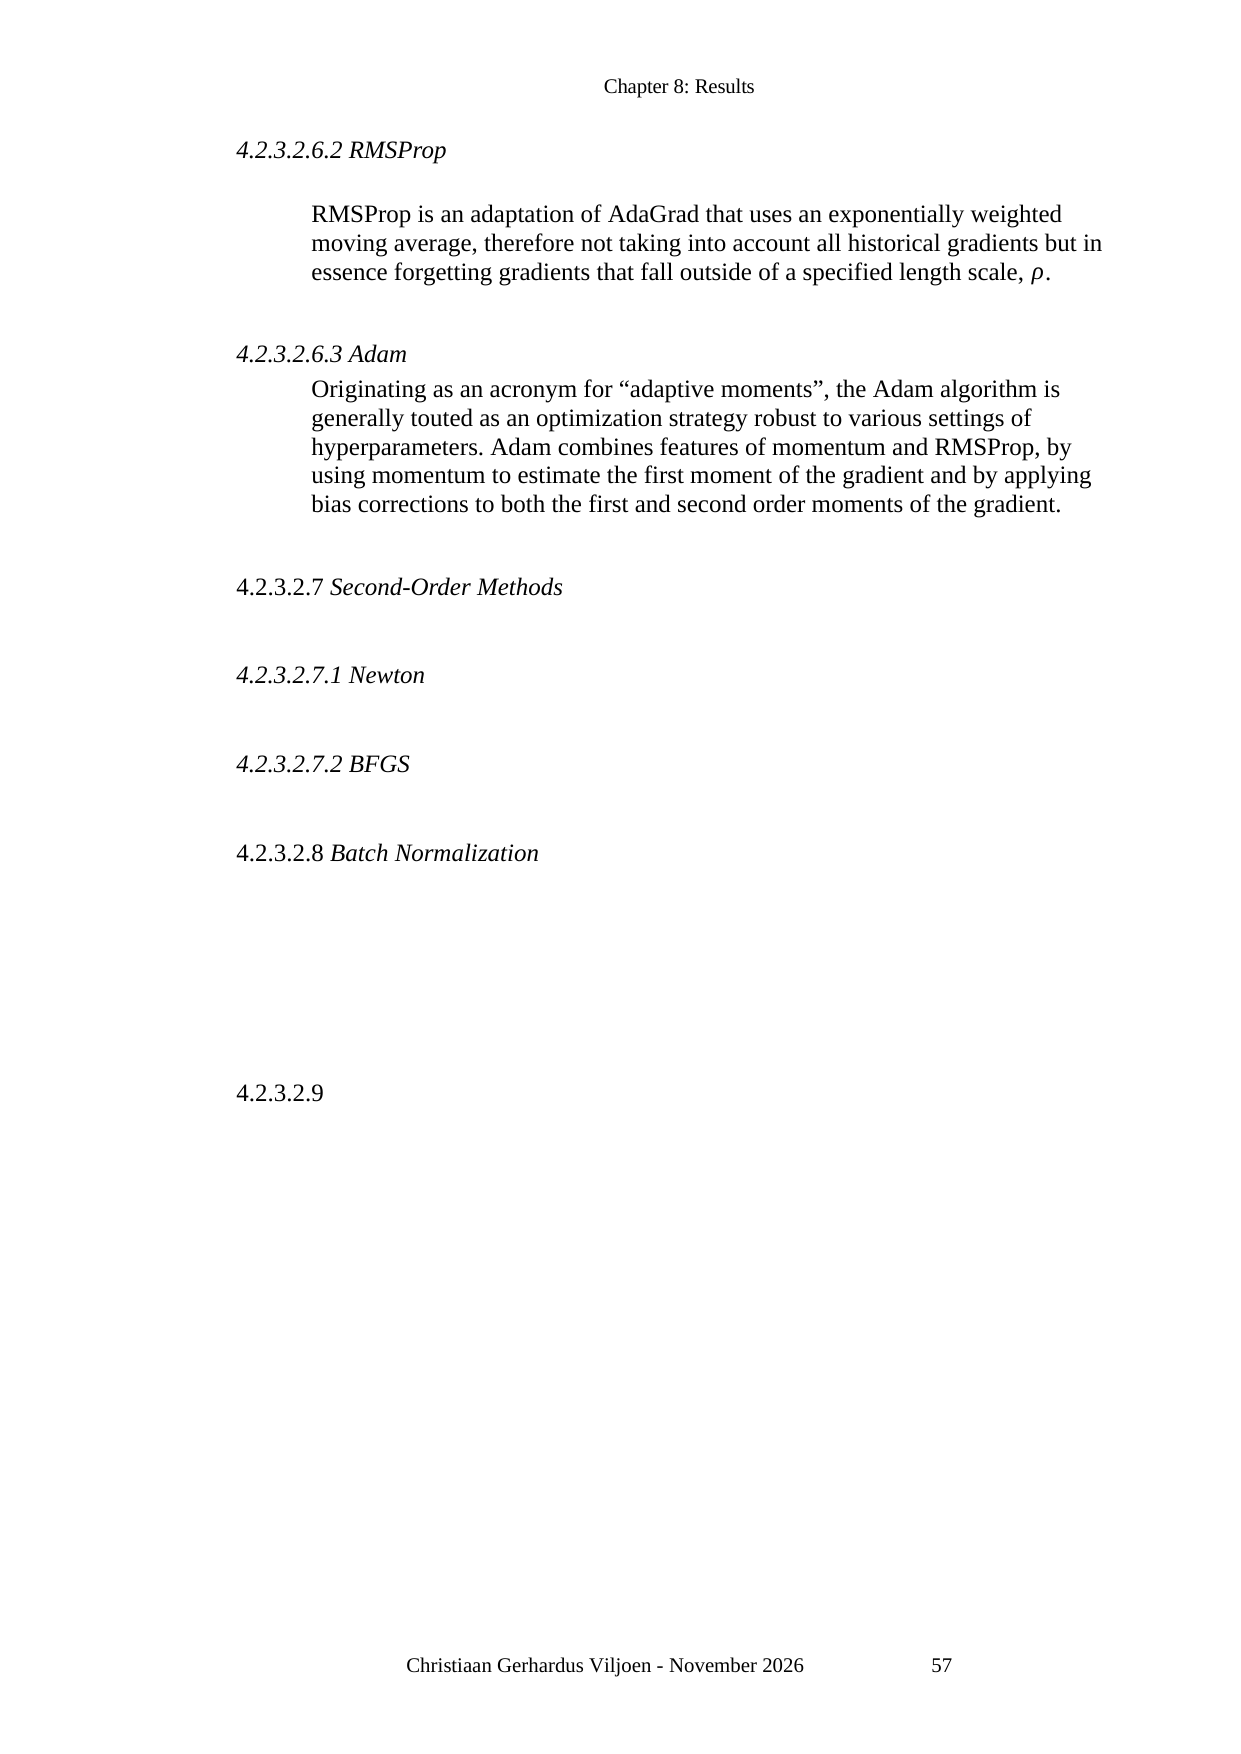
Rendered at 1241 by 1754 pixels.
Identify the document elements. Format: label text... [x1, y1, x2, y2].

subtitle BFGS [236, 749, 1122, 778]
subtitle Batch Normalization [236, 838, 1122, 867]
text RMSProp is an adaptation of AdaGrad that uses an exponentially weighted moving average, therefore not taking into account all historical gradients but in essence forgetting gradients that fall outside of a specified length scale, . [311, 199, 1122, 285]
subtitle Adam [236, 339, 1122, 368]
subtitle Second-Order Methods [236, 572, 1122, 600]
text Originating as an acronym for “adaptive moments”, the Adam algorithm is generally touted as an optimization strategy robust to various settings of hyperparameters. Adam combines features of momentum and RMSProp, by using momentum to estimate the first moment of the gradient and by applying bias corrections to both the first and second order moments of the gradient. [311, 374, 1122, 518]
subtitle RMSProp [236, 135, 1122, 164]
subtitle Newton [236, 660, 1122, 689]
